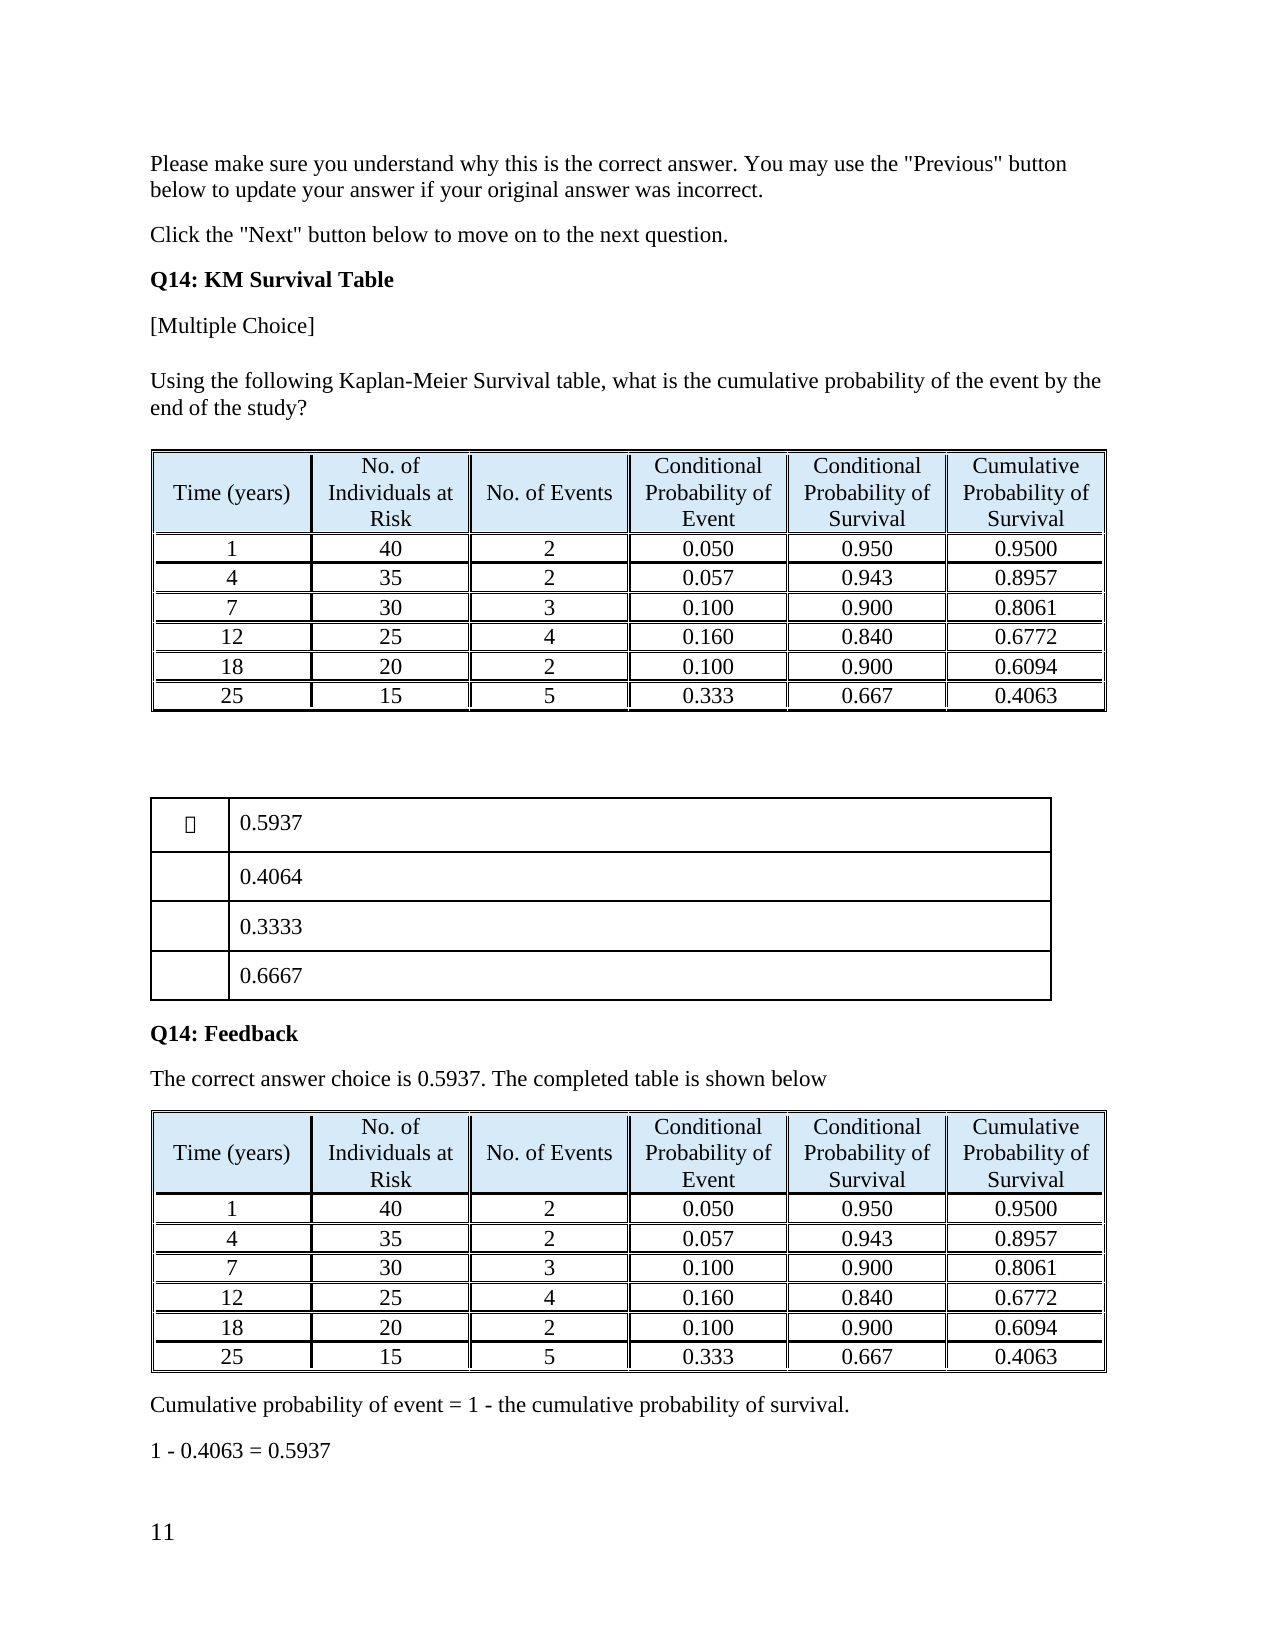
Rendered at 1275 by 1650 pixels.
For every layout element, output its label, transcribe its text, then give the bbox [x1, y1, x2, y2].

text [Multiple Choice] [150, 312, 1125, 338]
table_cell 0.950 [789, 1195, 945, 1222]
table_cell 2 [472, 564, 627, 591]
table_cell 3 [472, 1255, 627, 1281]
text Using the following Kaplan-Meier Survival table, what is the cumulative probability of the event by the end of the study? [150, 367, 1125, 420]
table_header Conditional Probability of Event [629, 1113, 788, 1192]
table_cell 0.900 [789, 653, 945, 679]
table_cell 2 [472, 653, 627, 679]
table_cell 0.900 [789, 1314, 945, 1340]
table_cell 0.943 [789, 564, 945, 591]
table_cell 0.333 [629, 1343, 788, 1369]
table_header No. of Events [470, 1111, 629, 1192]
table_cell 0.9500 [948, 1192, 1104, 1222]
table_cell 0.950 [789, 535, 945, 561]
text Q14: Feedback [150, 1019, 1125, 1046]
table_cell 0.160 [631, 1284, 786, 1310]
table_cell 0.900 [789, 1255, 945, 1281]
table_cell 0.050 [631, 1195, 786, 1222]
table_cell 35 [313, 1225, 468, 1251]
table_cell 0.050 [631, 535, 786, 561]
table_cell 2 [472, 1195, 627, 1222]
table_cell 15 [311, 679, 470, 709]
table_header ✅ [152, 799, 228, 851]
text 1 - 0.4063 = 0.5937 [150, 1437, 1125, 1463]
table_cell 12 [154, 620, 310, 650]
table_cell 0.943 [789, 1225, 945, 1251]
table_cell 4 [152, 1222, 311, 1251]
table_header Cumulative Probability of Survival [946, 1113, 1104, 1192]
table_cell [152, 902, 228, 949]
table_cell 0.6772 [946, 1281, 1105, 1310]
table_cell 0.8957 [948, 561, 1104, 591]
table_cell 0.4063 [946, 679, 1104, 709]
table_cell 5 [470, 1340, 629, 1369]
table_cell 1 [154, 531, 310, 561]
table_cell 0.667 [788, 683, 946, 709]
table_cell 12 [152, 1281, 311, 1310]
table_cell 0.900 [789, 594, 945, 620]
table_cell 20 [313, 1314, 468, 1340]
table_cell 3 [472, 594, 627, 620]
table_cell 2 [472, 1314, 627, 1340]
table_cell 0.3333 [230, 902, 1050, 949]
table_cell 2 [472, 535, 627, 561]
table_cell 40 [313, 535, 468, 561]
table_header 0.5937 [230, 799, 1050, 851]
table_cell 30 [313, 1255, 468, 1281]
table_header No. of Events [470, 451, 629, 531]
table_header Time (years) [154, 1113, 311, 1192]
table_cell 30 [313, 594, 468, 620]
text Q14: KM Survival Table [150, 267, 1125, 293]
table_header Cumulative Probability of Survival [946, 453, 1104, 531]
table_cell 5 [470, 679, 629, 709]
table_cell [152, 853, 228, 900]
text The correct answer choice is 0.5937. The completed table is shown below [150, 1065, 1125, 1091]
table_cell 15 [311, 1340, 470, 1369]
table_cell 7 [154, 1251, 310, 1281]
table_header No. of Individuals at Risk [311, 1111, 470, 1192]
table_cell 1 [154, 1192, 310, 1222]
text Please make sure you understand why this is the correct answer. You may use the "Previous" button below to update your answer if your original answer was incorrect. [150, 150, 1125, 203]
table_cell 0.9500 [948, 531, 1104, 561]
table_cell 18 [152, 650, 311, 679]
table_cell 0.8061 [946, 591, 1105, 620]
table_cell 0.6772 [948, 620, 1104, 650]
table_cell 0.6094 [948, 1310, 1104, 1340]
text Click the "Next" button below to move on to the next question. [150, 221, 1125, 248]
table_cell 0.6094 [946, 650, 1105, 679]
table_cell 0.100 [631, 594, 786, 620]
table_cell 0.057 [631, 564, 786, 591]
table_header Time (years) [154, 453, 311, 531]
table_cell [152, 952, 228, 999]
text Cumulative probability of event = 1 - the cumulative probability of survival. [150, 1392, 1125, 1418]
table_header Conditional Probability of Event [629, 453, 788, 531]
table_cell 4 [472, 624, 627, 650]
table_cell 25 [154, 679, 311, 709]
table_cell 0.333 [629, 683, 788, 709]
table_cell 35 [313, 564, 468, 591]
table_header No. of Individuals at Risk [311, 451, 470, 531]
table_cell 0.4063 [946, 1340, 1104, 1369]
table_cell 0.100 [631, 1314, 786, 1340]
table_cell 0.6667 [230, 952, 1050, 999]
table_cell 4 [472, 1284, 627, 1310]
table_cell 18 [154, 1310, 310, 1340]
table_cell 2 [472, 1225, 627, 1251]
table_cell 25 [313, 624, 468, 650]
table_cell 4 [154, 561, 310, 591]
table_cell 25 [154, 1340, 311, 1369]
table_cell 0.160 [631, 624, 786, 650]
table_cell 0.8957 [946, 1222, 1105, 1251]
table_header Conditional Probability of Survival [788, 453, 946, 531]
table_cell 0.100 [631, 1255, 786, 1281]
table_cell 7 [152, 591, 311, 620]
table_header Conditional Probability of Survival [788, 1113, 946, 1192]
table_cell 0.840 [789, 624, 945, 650]
table_cell 0.8061 [948, 1251, 1104, 1281]
table_cell 25 [313, 1284, 468, 1310]
table_cell 0.667 [788, 1343, 946, 1369]
table_cell 0.840 [789, 1284, 945, 1310]
table_cell 20 [313, 653, 468, 679]
table_cell 40 [313, 1195, 468, 1222]
table_cell 0.4064 [230, 853, 1050, 900]
table_cell 0.057 [631, 1225, 786, 1251]
table_cell 0.100 [631, 653, 786, 679]
